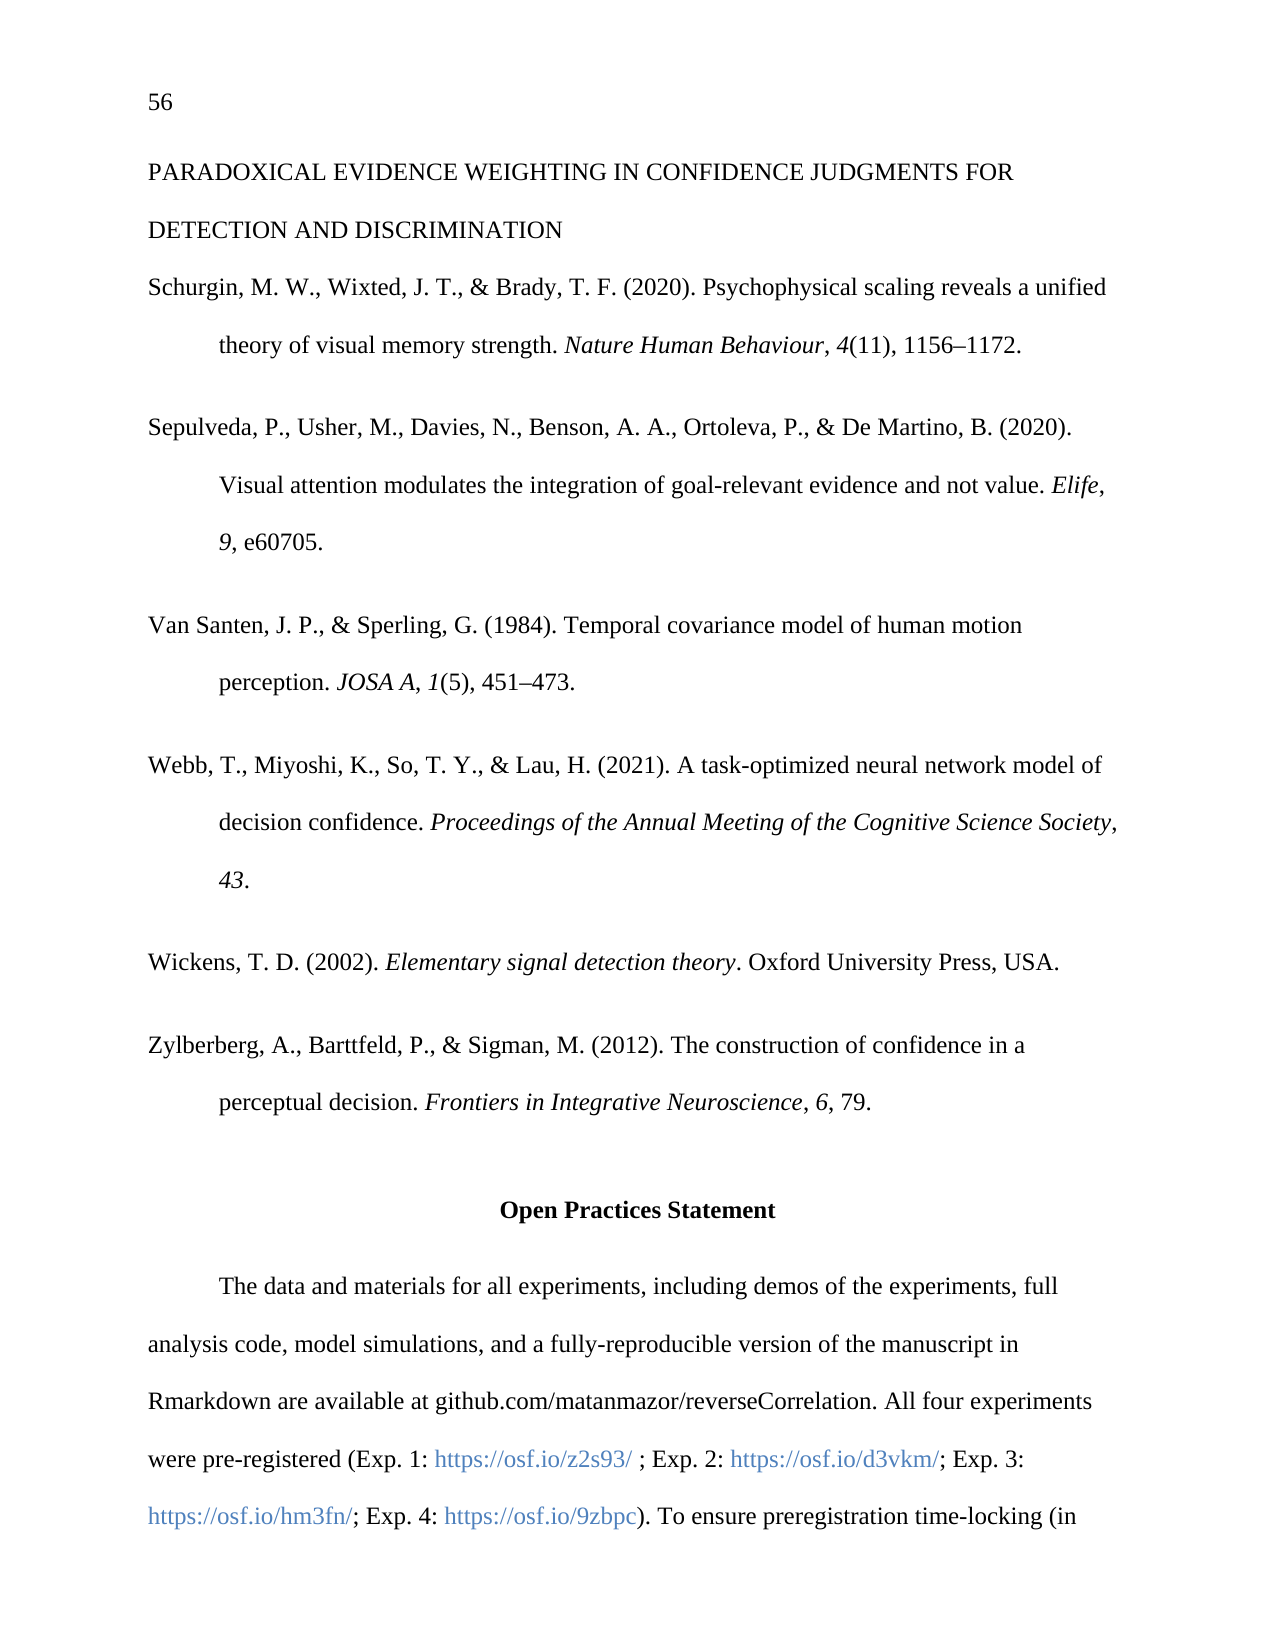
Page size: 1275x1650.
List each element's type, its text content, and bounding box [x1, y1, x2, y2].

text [148, 1271, 1127, 1530]
text Schurgin, M. W., Wixted, J. T., & Brady, T. F. (2020). Psychophysical scaling reveals a unified theory of visual memory strength. Nature Human Behaviour, 4(11), 1156–1172. [148, 272, 1127, 359]
subtitle Open Practices Statement [148, 1195, 1127, 1224]
text Zylberberg, A., Barttfeld, P., & Sigman, M. (2012). The construction of confidence in a perceptual decision. Frontiers in Integrative Neuroscience, 6, 79. [148, 1030, 1127, 1116]
text Van Santen, J. P., & Sperling, G. (1984). Temporal covariance model of human motion perception. JOSA A, 1(5), 451–473. [148, 610, 1127, 696]
text Webb, T., Miyoshi, K., So, T. Y., & Lau, H. (2021). A task-optimized neural network model of decision confidence. Proceedings of the Annual Meeting of the Cognitive Science Society, 43. [148, 750, 1127, 894]
text Sepulveda, P., Usher, M., Davies, N., Benson, A. A., Ortoleva, P., & De Martino, B. (2020). Visual attention modulates the integration of goal-relevant evidence and not value. Elife, 9, e60705. [148, 412, 1127, 556]
text Wickens, T. D. (2002). Elementary signal detection theory. Oxford University Press, USA. [148, 947, 1127, 976]
